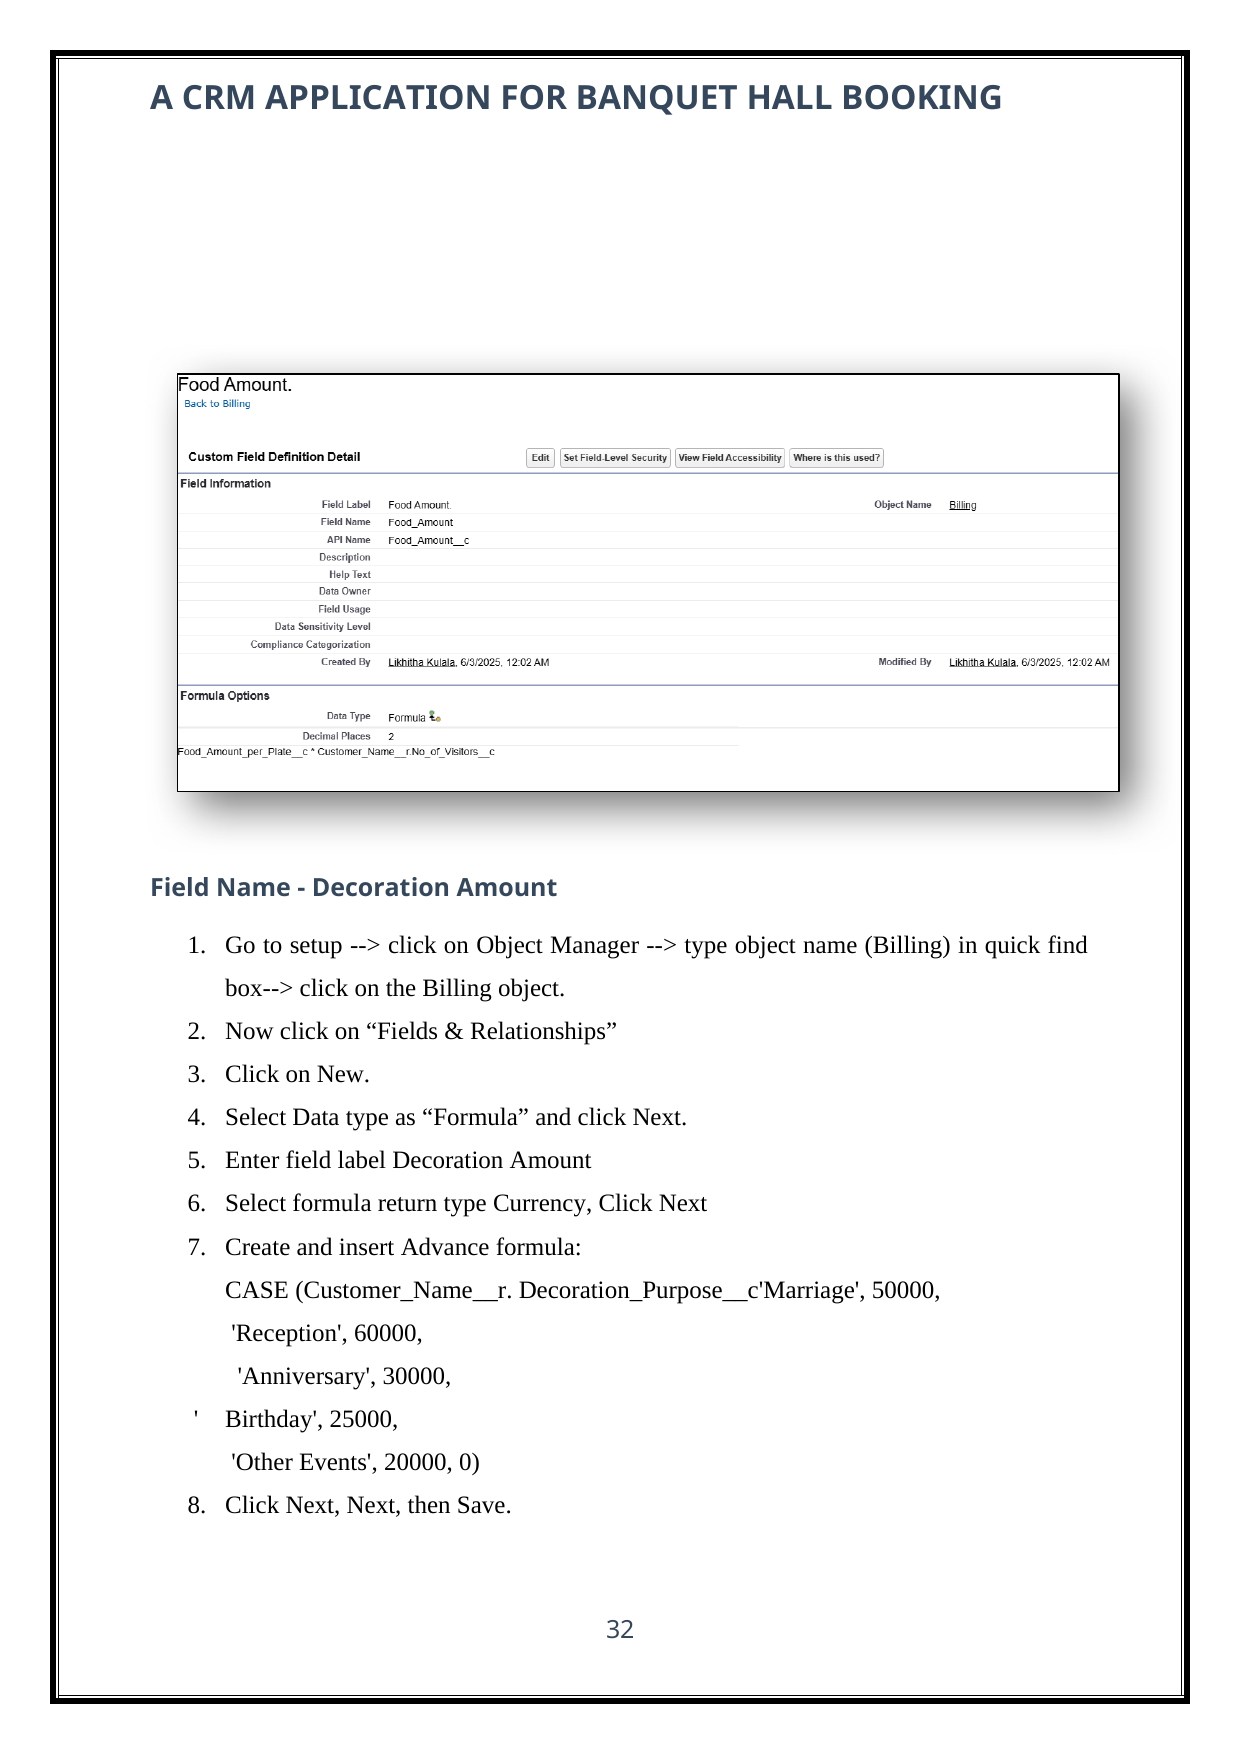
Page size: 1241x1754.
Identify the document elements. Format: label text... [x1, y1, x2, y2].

text 'Anniversary', 30000, [150, 1361, 1090, 1390]
text 'Reception', 60000, [150, 1318, 1090, 1347]
list Now click on “Fields & Relationships” [187, 1016, 1090, 1045]
list Select formula return type Currency, Click Next [187, 1188, 1090, 1217]
list Go to setup --> click on Object Manager --> type object name (Billing) in quick find box--> click on the Billing object. [187, 930, 1090, 1002]
list Select Data type as “Formula” and click Next. [187, 1102, 1090, 1131]
picture [178, 375, 1118, 791]
text ' Birthday', 25000, [150, 1404, 1090, 1433]
text Field Name - Decoration Amount [150, 870, 1090, 904]
text 'Other Events', 20000, 0) [150, 1447, 1090, 1476]
list Click Next, Next, then Save. [187, 1490, 1090, 1519]
list Create and insert Advance formula: [187, 1232, 1090, 1260]
text CASE (Customer_Name__r. Decoration_Purpose__c'Marriage', 50000, [225, 1275, 1090, 1303]
list Enter field label Decoration Amount [187, 1145, 1090, 1174]
list Click on New. [187, 1059, 1090, 1088]
